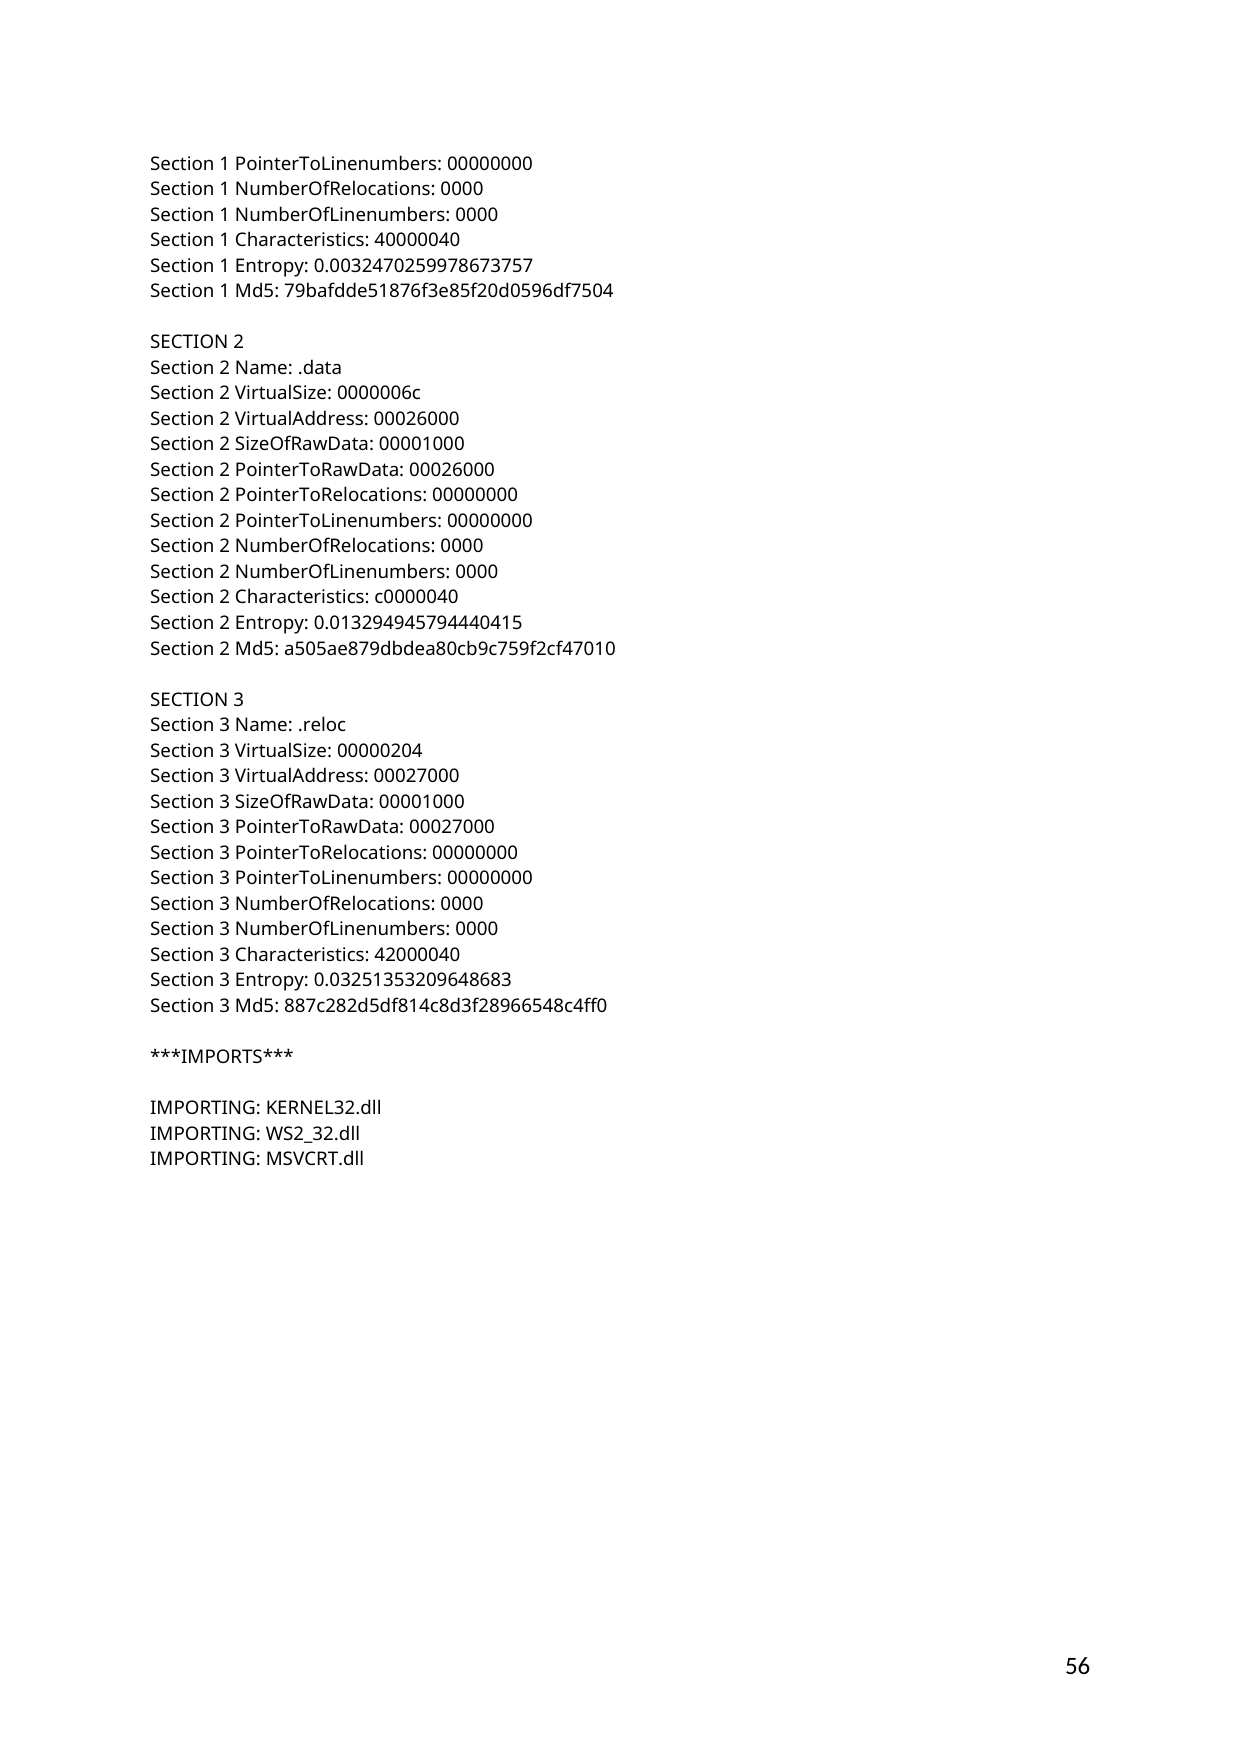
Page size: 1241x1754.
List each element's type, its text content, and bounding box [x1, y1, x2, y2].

text Section 2 VirtualAddress: 00026000 [150, 405, 1090, 431]
text Section 2 VirtualSize: 0000006c [150, 380, 1090, 405]
text Section 2 PointerToLinenumbers: 00000000 [150, 507, 1090, 533]
text IMPORTING: KERNEL32.dll [150, 1094, 1090, 1120]
text ***IMPORTS*** [150, 1043, 1090, 1069]
text Section 3 PointerToLinenumbers: 00000000 [150, 864, 1090, 890]
text Section 1 Entropy: 0.0032470259978673757 [150, 252, 1090, 278]
text Section 3 VirtualSize: 00000204 [150, 737, 1090, 762]
text Section 1 NumberOfRelocations: 0000 [150, 176, 1090, 201]
text Section 3 Md5: 887c282d5df814c8d3f28966548c4ff0 [150, 992, 1090, 1018]
text Section 3 Characteristics: 42000040 [150, 941, 1090, 967]
text Section 3 NumberOfRelocations: 0000 [150, 890, 1090, 916]
text Section 2 PointerToRelocations: 00000000 [150, 482, 1090, 507]
text IMPORTING: MSVCRT.dll [150, 1145, 1090, 1171]
text Section 2 Md5: a505ae879dbdea80cb9c759f2cf47010 [150, 635, 1090, 660]
text IMPORTING: WS2_32.dll [150, 1120, 1090, 1145]
text Section 2 NumberOfRelocations: 0000 [150, 533, 1090, 558]
text Section 3 SizeOfRawData: 00001000 [150, 788, 1090, 813]
text Section 2 Entropy: 0.013294945794440415 [150, 609, 1090, 635]
text SECTION 2 [150, 329, 1090, 354]
text Section 2 PointerToRawData: 00026000 [150, 456, 1090, 482]
text Section 3 VirtualAddress: 00027000 [150, 762, 1090, 788]
text Section 2 SizeOfRawData: 00001000 [150, 431, 1090, 456]
text Section 1 PointerToLinenumbers: 00000000 [150, 150, 1090, 176]
text Section 1 Md5: 79bafdde51876f3e85f20d0596df7504 [150, 278, 1090, 303]
text Section 1 Characteristics: 40000040 [150, 227, 1090, 252]
text Section 2 Characteristics: c0000040 [150, 584, 1090, 609]
text Section 2 NumberOfLinenumbers: 0000 [150, 558, 1090, 584]
text Section 3 NumberOfLinenumbers: 0000 [150, 916, 1090, 941]
text Section 3 Name: .reloc [150, 711, 1090, 737]
text Section 3 PointerToRawData: 00027000 [150, 813, 1090, 839]
text Section 2 Name: .data [150, 354, 1090, 380]
text SECTION 3 [150, 686, 1090, 711]
text Section 3 PointerToRelocations: 00000000 [150, 839, 1090, 864]
text Section 3 Entropy: 0.03251353209648683 [150, 967, 1090, 992]
text Section 1 NumberOfLinenumbers: 0000 [150, 201, 1090, 227]
